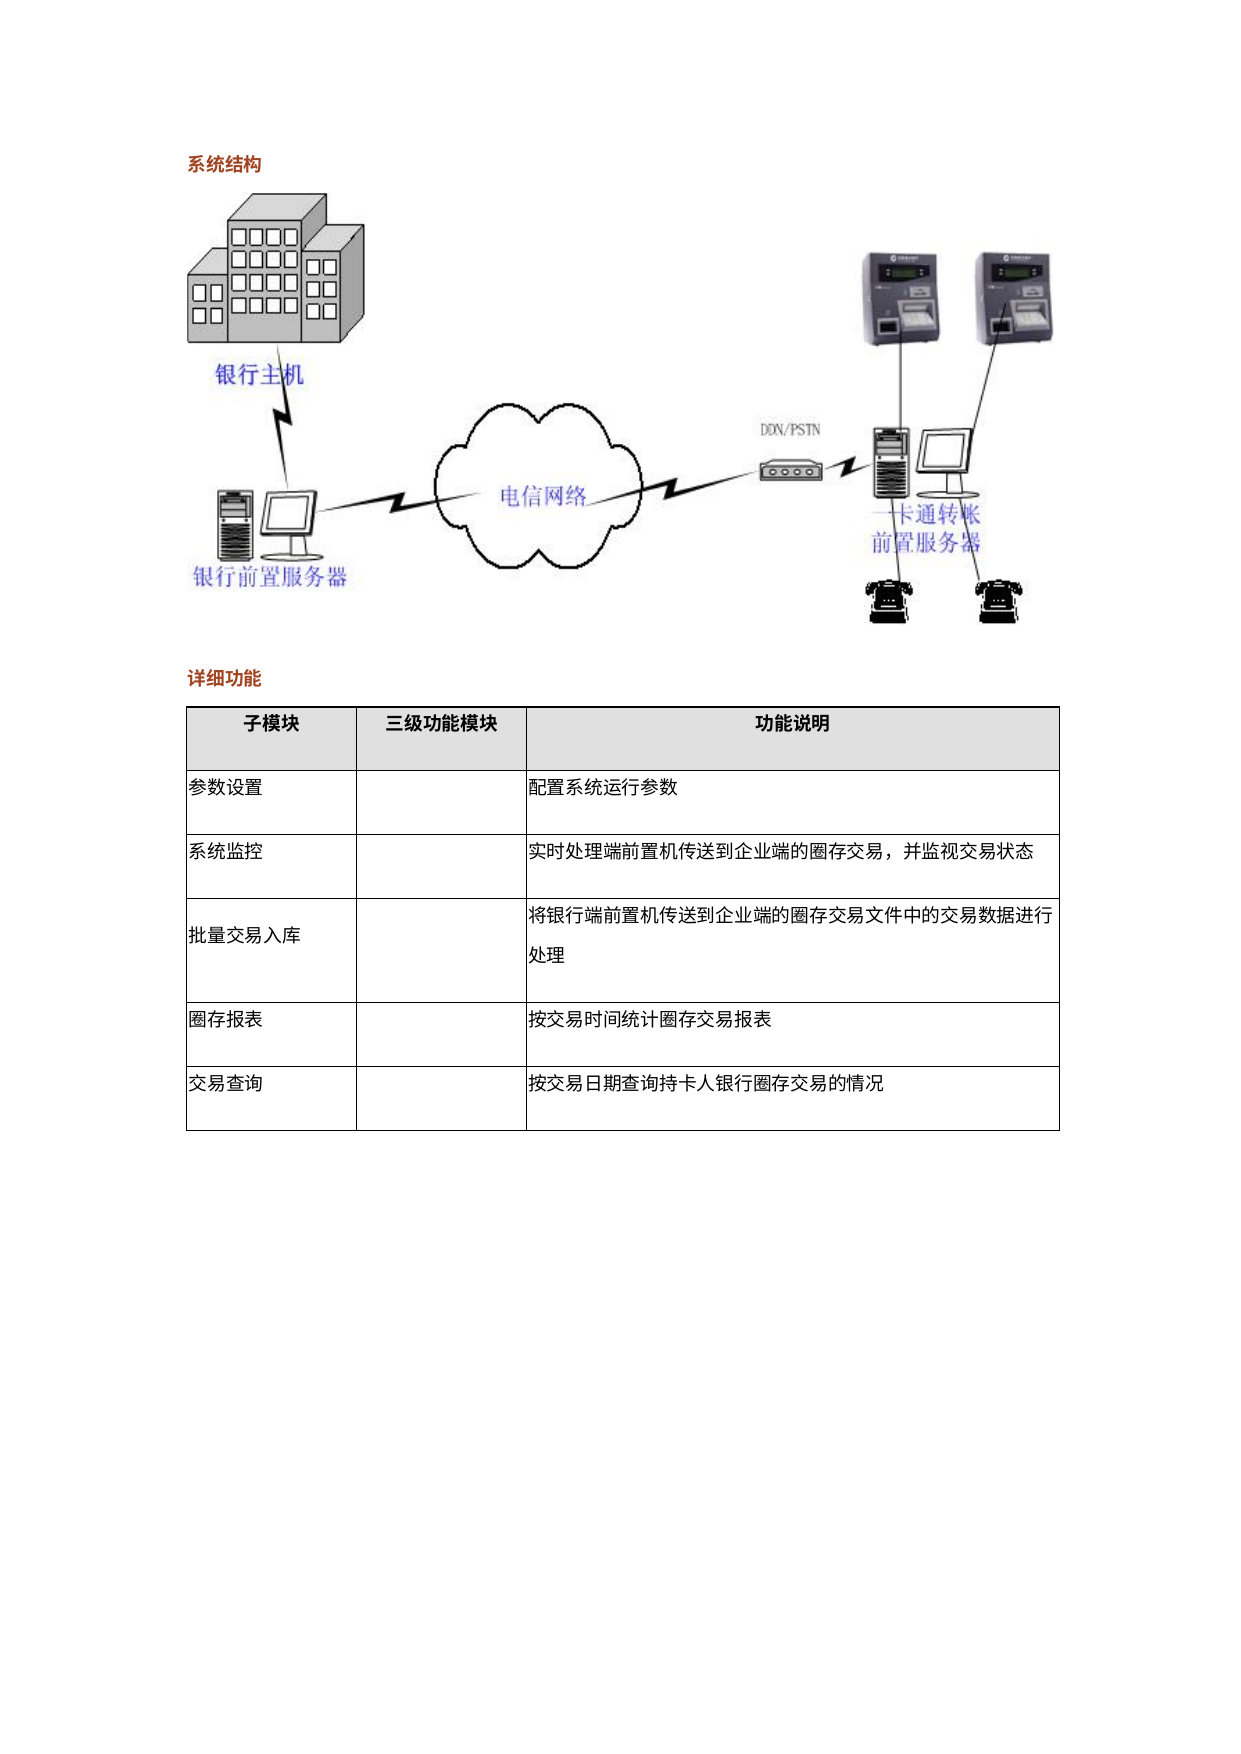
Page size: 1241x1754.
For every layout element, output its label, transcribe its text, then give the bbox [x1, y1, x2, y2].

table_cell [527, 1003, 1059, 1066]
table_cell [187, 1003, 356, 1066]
subtitle 详细功能 [187, 663, 1053, 691]
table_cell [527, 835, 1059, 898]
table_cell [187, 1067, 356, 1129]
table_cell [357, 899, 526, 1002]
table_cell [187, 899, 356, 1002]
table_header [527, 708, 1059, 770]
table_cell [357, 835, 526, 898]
picture [187, 192, 1056, 625]
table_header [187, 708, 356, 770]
subtitle 系统结构 [187, 150, 1053, 177]
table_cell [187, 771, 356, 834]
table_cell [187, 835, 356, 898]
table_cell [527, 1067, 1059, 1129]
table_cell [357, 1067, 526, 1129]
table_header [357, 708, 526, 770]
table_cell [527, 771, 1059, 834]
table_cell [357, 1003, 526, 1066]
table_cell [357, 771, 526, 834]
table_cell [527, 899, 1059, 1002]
